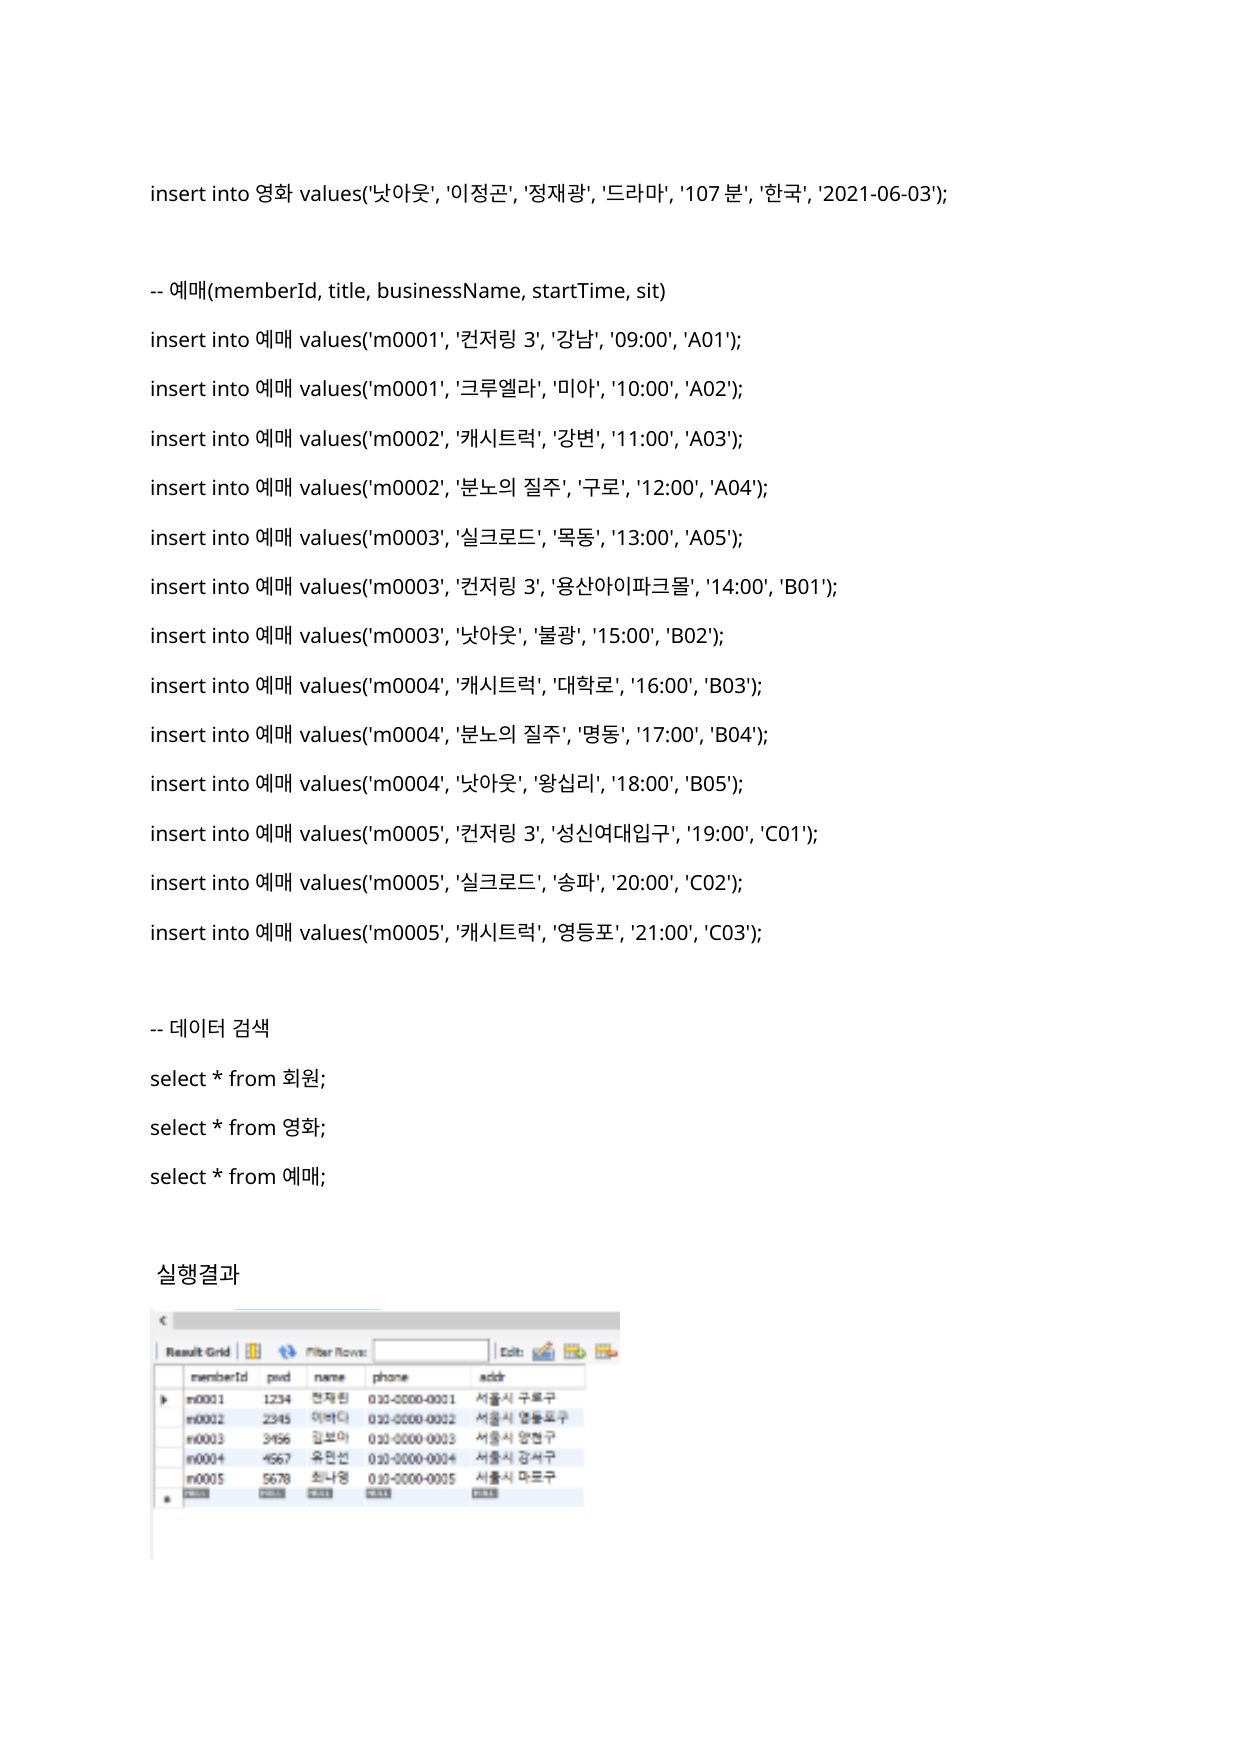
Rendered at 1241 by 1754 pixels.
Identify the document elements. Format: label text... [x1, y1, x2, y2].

text insert into 예매 values('m0005', '캐시트럭', '영등포', '21:00', 'C03'); [150, 916, 1090, 946]
text insert into 예매 values('m0001', '컨저링 3', '강남', '09:00', 'A01'); [150, 323, 1090, 353]
text select * from 영화; [150, 1111, 1090, 1141]
text insert into 예매 values('m0001', '크루엘라', '미아', '10:00', 'A02'); [150, 373, 1090, 403]
text 실행결과 [150, 1257, 1090, 1290]
text insert into 예매 values('m0004', '캐시트럭', '대학로', '16:00', 'B03'); [150, 669, 1090, 699]
text insert into 영화 values('낫아웃', '이정곤', '정재광', '드라마', '107분', '한국', '2021-06-03'); [150, 177, 1090, 207]
text insert into 예매 values('m0004', '분노의 질주', '명동', '17:00', 'B04'); [150, 718, 1090, 748]
text insert into 예매 values('m0002', '분노의 질주', '구로', '12:00', 'A04'); [150, 471, 1090, 502]
text insert into 예매 values('m0003', '컨저링 3', '용산아이파크몰', '14:00', 'B01'); [150, 570, 1090, 600]
text insert into 예매 values('m0003', '실크로드', '목동', '13:00', 'A05'); [150, 521, 1090, 551]
text select * from 회원; [150, 1062, 1090, 1092]
text select * from 예매; [150, 1161, 1090, 1191]
text -- 데이터 검색 [150, 1012, 1090, 1043]
text insert into 예매 values('m0004', '낫아웃', '왕십리', '18:00', 'B05'); [150, 768, 1090, 798]
picture [150, 1309, 620, 1559]
text insert into 예매 values('m0005', '컨저링 3', '성신여대입구', '19:00', 'C01'); [150, 817, 1090, 847]
text insert into 예매 values('m0002', '캐시트럭', '강변', '11:00', 'A03'); [150, 422, 1090, 452]
text insert into 예매 values('m0005', '실크로드', '송파', '20:00', 'C02'); [150, 866, 1090, 897]
text -- 예매(memberId, title, businessName, startTime, sit) [150, 274, 1090, 304]
text insert into 예매 values('m0003', '낫아웃', '불광', '15:00', 'B02'); [150, 619, 1090, 650]
